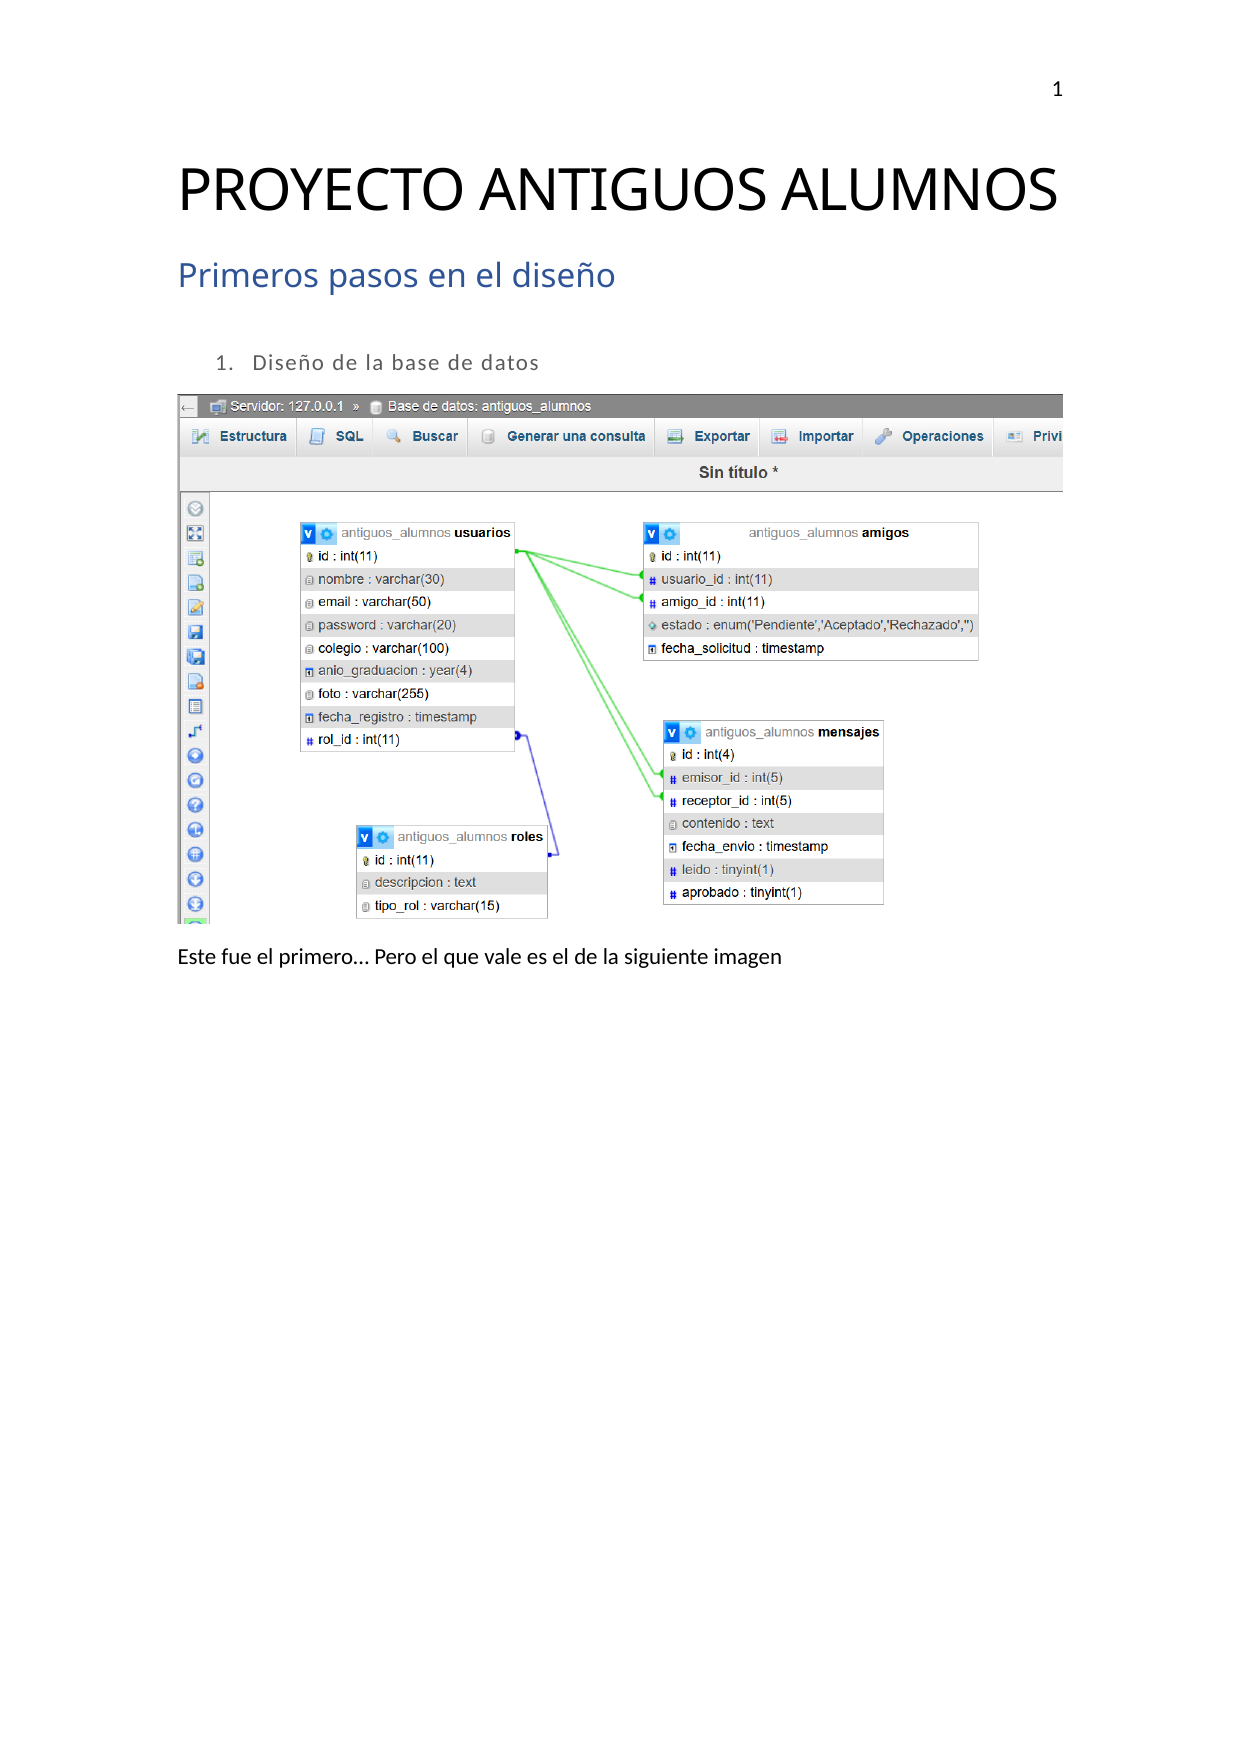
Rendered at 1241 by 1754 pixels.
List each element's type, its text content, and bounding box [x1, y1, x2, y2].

subtitle Diseño de la base de datos [215, 348, 1063, 376]
title PROYECTO ANTIGUOS ALUMNOS [177, 148, 1063, 227]
subtitle Primeros pasos en el diseño [177, 252, 1063, 297]
text Este fue el primero… Pero el que vale es el de la siguiente imagen [177, 942, 1063, 970]
picture [177, 394, 1063, 924]
